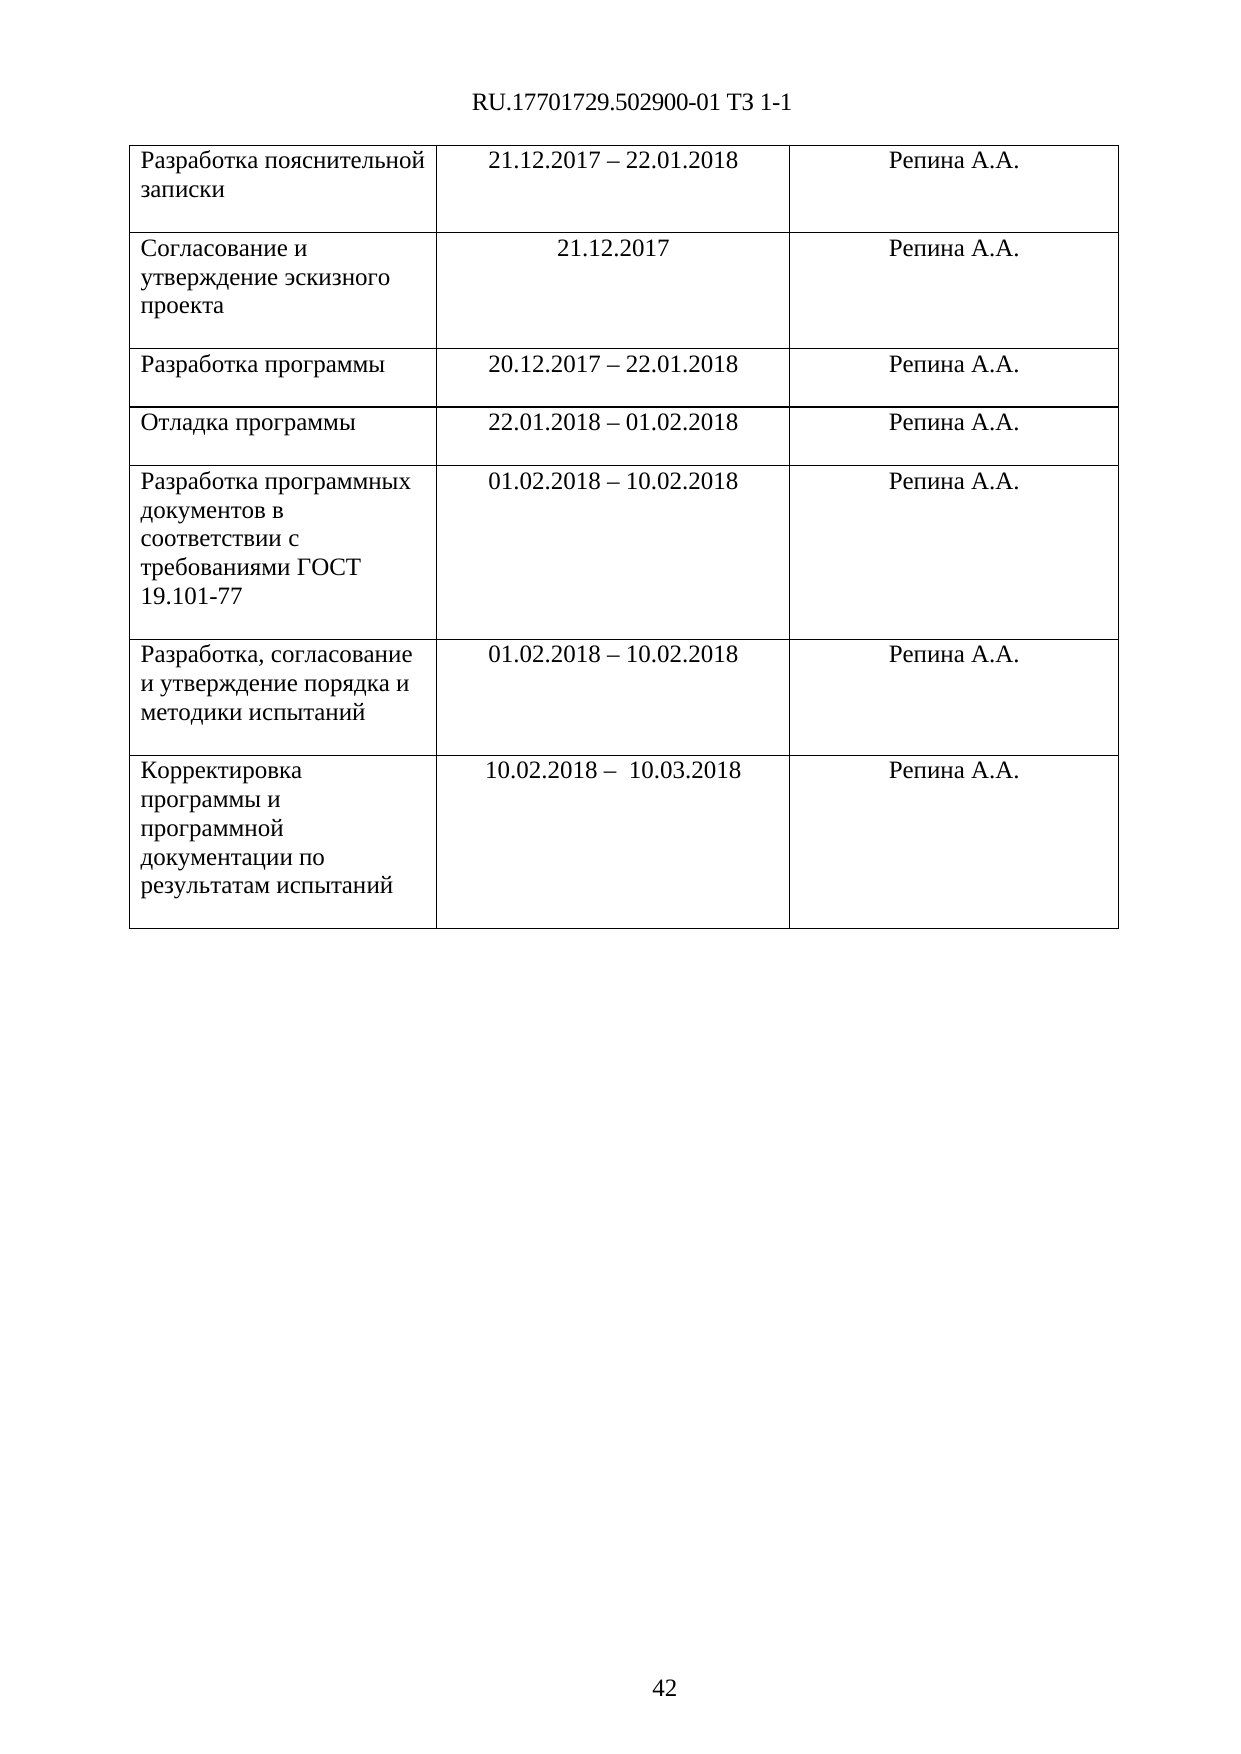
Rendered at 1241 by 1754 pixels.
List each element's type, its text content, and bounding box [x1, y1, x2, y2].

table_cell Отладка программы [130, 408, 436, 465]
table_cell 01.02.2018 – 10.02.2018 [437, 466, 789, 638]
table_cell 21.12.2017 – 22.01.2018 [437, 146, 789, 232]
table_cell Разработка пояснительной записки [130, 146, 436, 232]
table_cell Репина А.А. [790, 640, 1118, 754]
table_cell 10.02.2018 – 10.03.2018 [437, 756, 789, 928]
table_cell Репина А.А. [790, 233, 1118, 348]
table_cell Репина А.А. [790, 146, 1118, 232]
table_cell Разработка программы [130, 349, 436, 406]
table_cell Разработка программных документов в соответствии с требованиями ГОСТ 19.101-77 [130, 466, 436, 638]
table_cell 22.01.2018 – 01.02.2018 [437, 408, 789, 465]
table_cell Разработка, согласование и утверждение порядка и методики испытаний [130, 640, 436, 754]
table_cell Репина А.А. [790, 466, 1118, 638]
table_cell 20.12.2017 – 22.01.2018 [437, 349, 789, 406]
table_cell 01.02.2018 – 10.02.2018 [437, 640, 789, 754]
table_cell Репина А.А. [790, 408, 1118, 465]
table_cell 21.12.2017 [437, 233, 789, 348]
table_cell Корректировка программы и программной документации по результатам испытаний [130, 756, 436, 928]
table_cell Репина А.А. [790, 756, 1118, 928]
table_cell Согласование и утверждение эскизного проекта [130, 233, 436, 348]
table_cell Репина А.А. [790, 349, 1118, 406]
